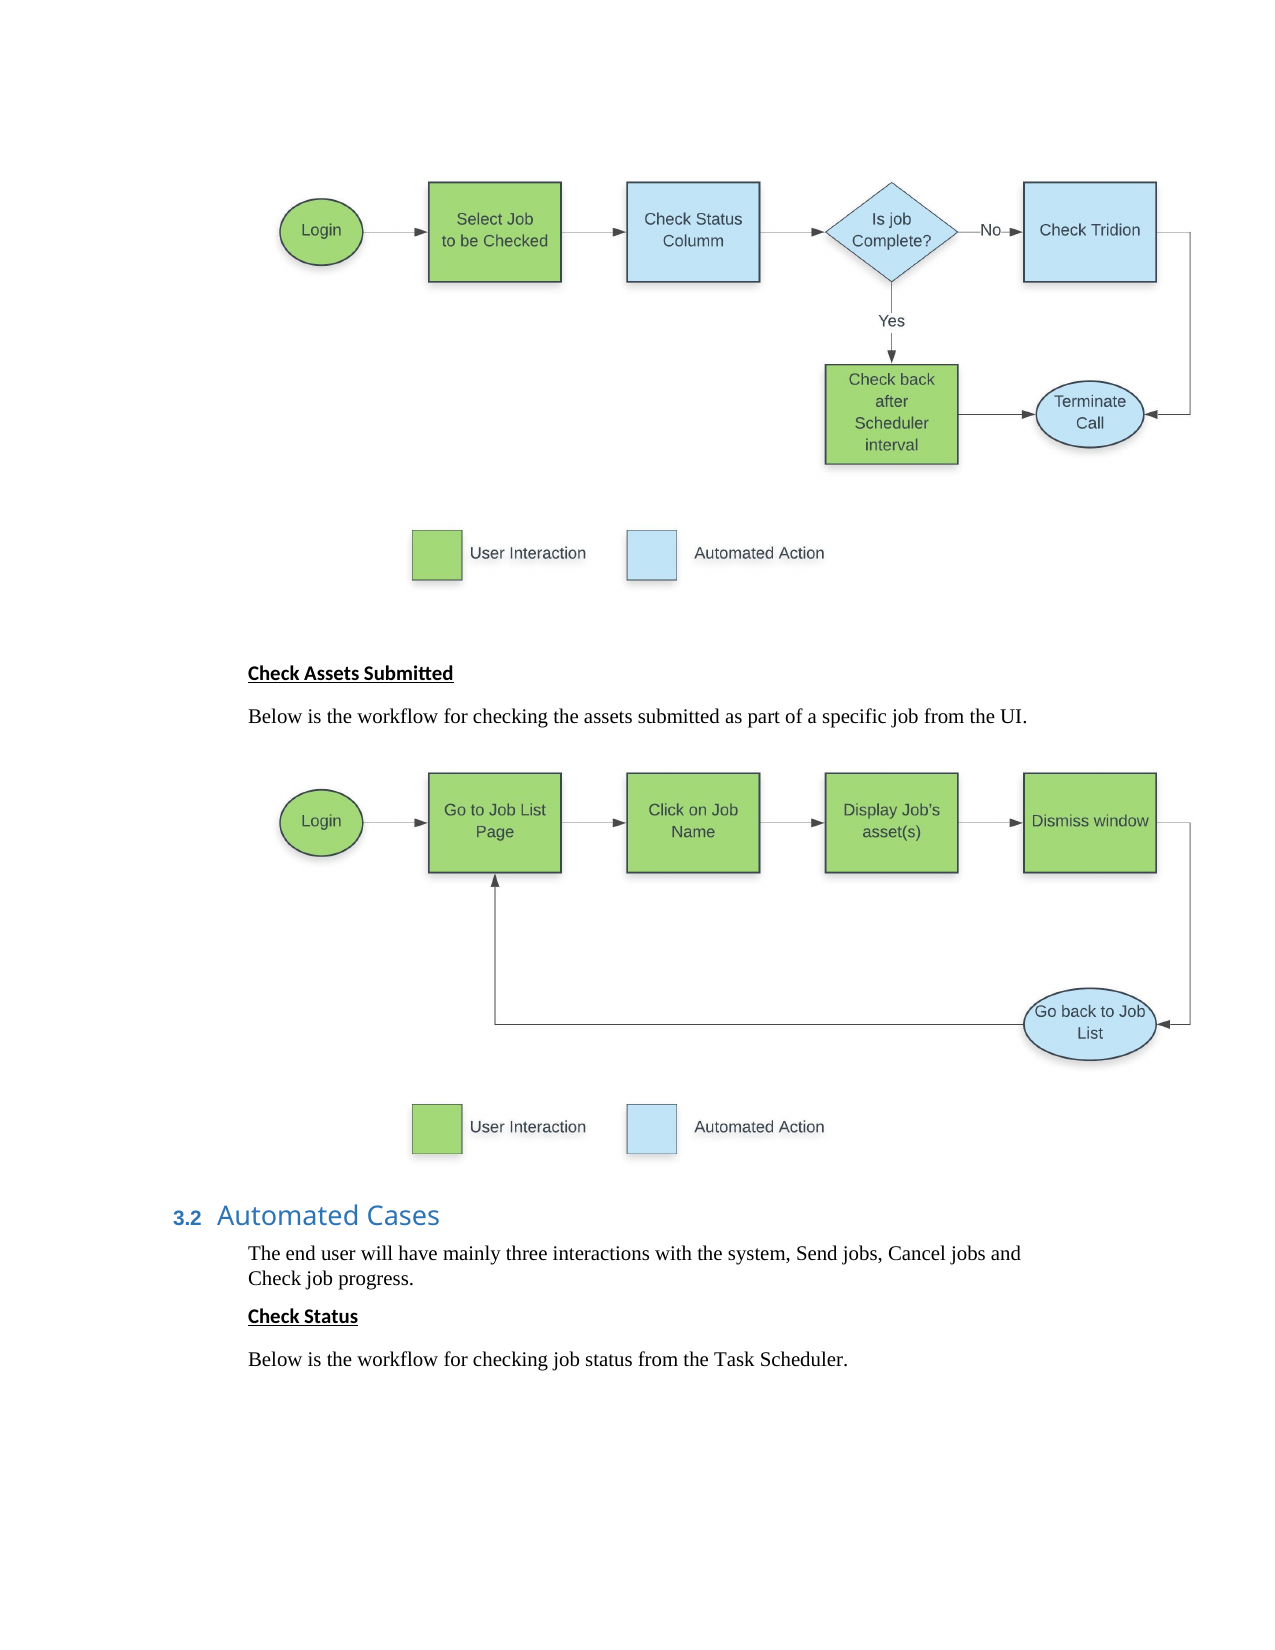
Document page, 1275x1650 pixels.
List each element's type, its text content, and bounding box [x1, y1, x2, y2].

text Below is the workflow for checking the assets submitted as part of a specific job from the UI. [248, 704, 1125, 728]
subtitle Automated Cases [173, 1197, 1125, 1234]
text Check Status [248, 1303, 1125, 1329]
text The end user will have mainly three interactions with the system, Send jobs, Cancel jobs and Check job progress. [248, 1241, 1074, 1289]
text Below is the workflow for checking job status from the Task Scheduler. [248, 1347, 1125, 1371]
picture [247, 741, 1223, 1187]
text Check Assets Submitted [248, 660, 1125, 685]
picture [247, 150, 1223, 613]
